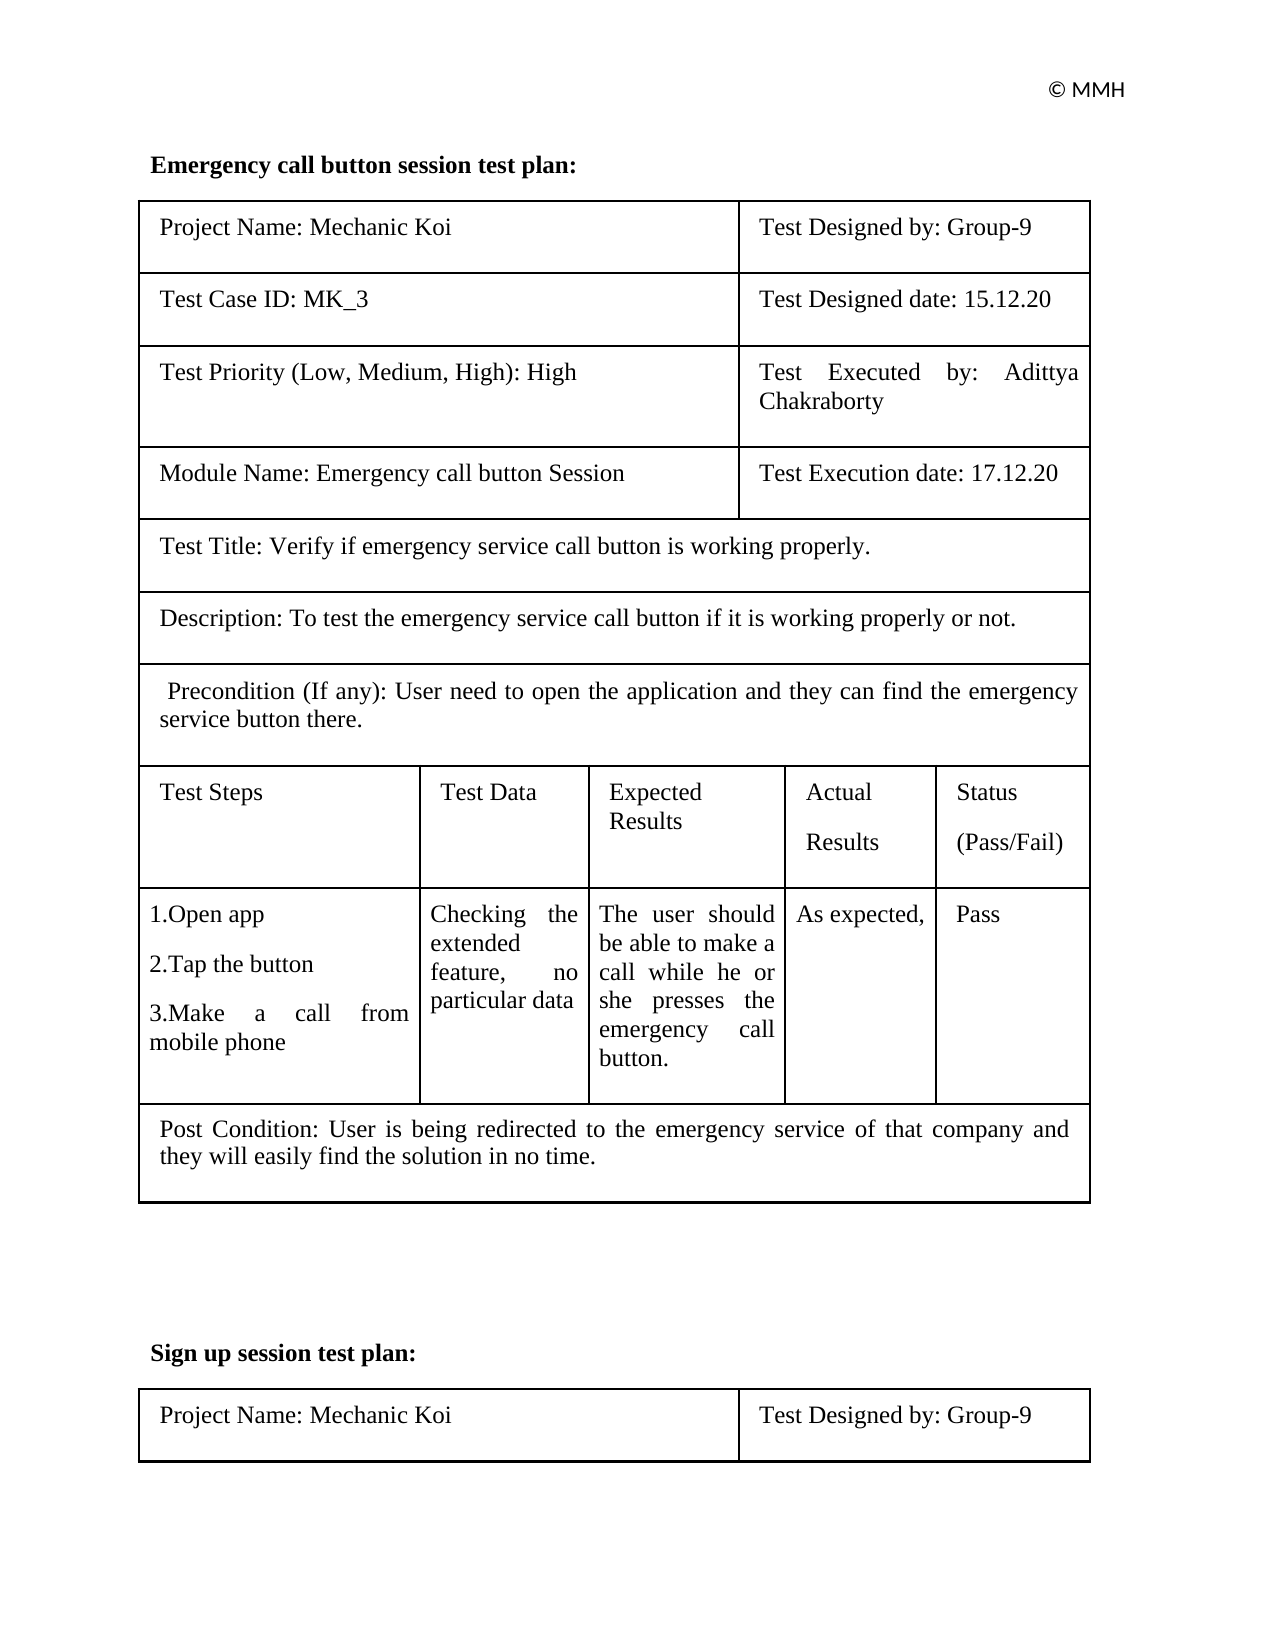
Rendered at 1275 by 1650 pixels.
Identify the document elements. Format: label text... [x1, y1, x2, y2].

table_cell Test Priority (Low, Medium, High): High [140, 347, 738, 446]
table_cell Test Designed date: 15.12.20 [740, 274, 1089, 344]
table_cell Pass [937, 889, 1089, 1103]
table_header Test Designed by: Group-9 [740, 1390, 1089, 1460]
table_cell Test Data [421, 767, 588, 887]
table_cell Description: To test the emergency service call button if it is working properly or not. [140, 593, 1089, 663]
table_cell Checking the extended feature, no particular data [421, 889, 588, 1103]
table_cell Test Title: Verify if emergency service call button is working properly. [140, 520, 1089, 591]
text Sign up session test plan: [150, 1338, 1125, 1367]
table_cell Precondition (If any): User need to open the application and they can find the emergency service button there. [140, 665, 1089, 764]
table_cell Test Steps [140, 767, 419, 887]
table_cell 1.Open app 2.Tap the button 3.Make a call from mobile phone [140, 889, 419, 1103]
table_cell Status (Pass/Fail) [937, 767, 1089, 887]
table_cell Test Case ID: MK_3 [140, 274, 738, 344]
table_cell The user should be able to make a call while he or she presses the emergency call button. [590, 889, 784, 1103]
table_cell Test Executed by: Adittya Chakraborty [740, 347, 1089, 446]
table_header Test Designed by: Group-9 [740, 202, 1089, 272]
table_cell As expected, [786, 889, 935, 1103]
table_cell Expected Results [590, 767, 784, 887]
table_cell Test Execution date: 17.12.20 [740, 448, 1089, 518]
table_cell Actual Results [786, 767, 935, 887]
table_cell Module Name: Emergency call button Session [140, 448, 738, 518]
table_cell Post Condition: User is being redirected to the emergency service of that company and they will easily find the solution in no time. [140, 1105, 1089, 1201]
table_header Project Name: Mechanic Koi [140, 1390, 738, 1460]
text Emergency call button session test plan: [150, 150, 1125, 179]
table_header Project Name: Mechanic Koi [140, 202, 738, 272]
